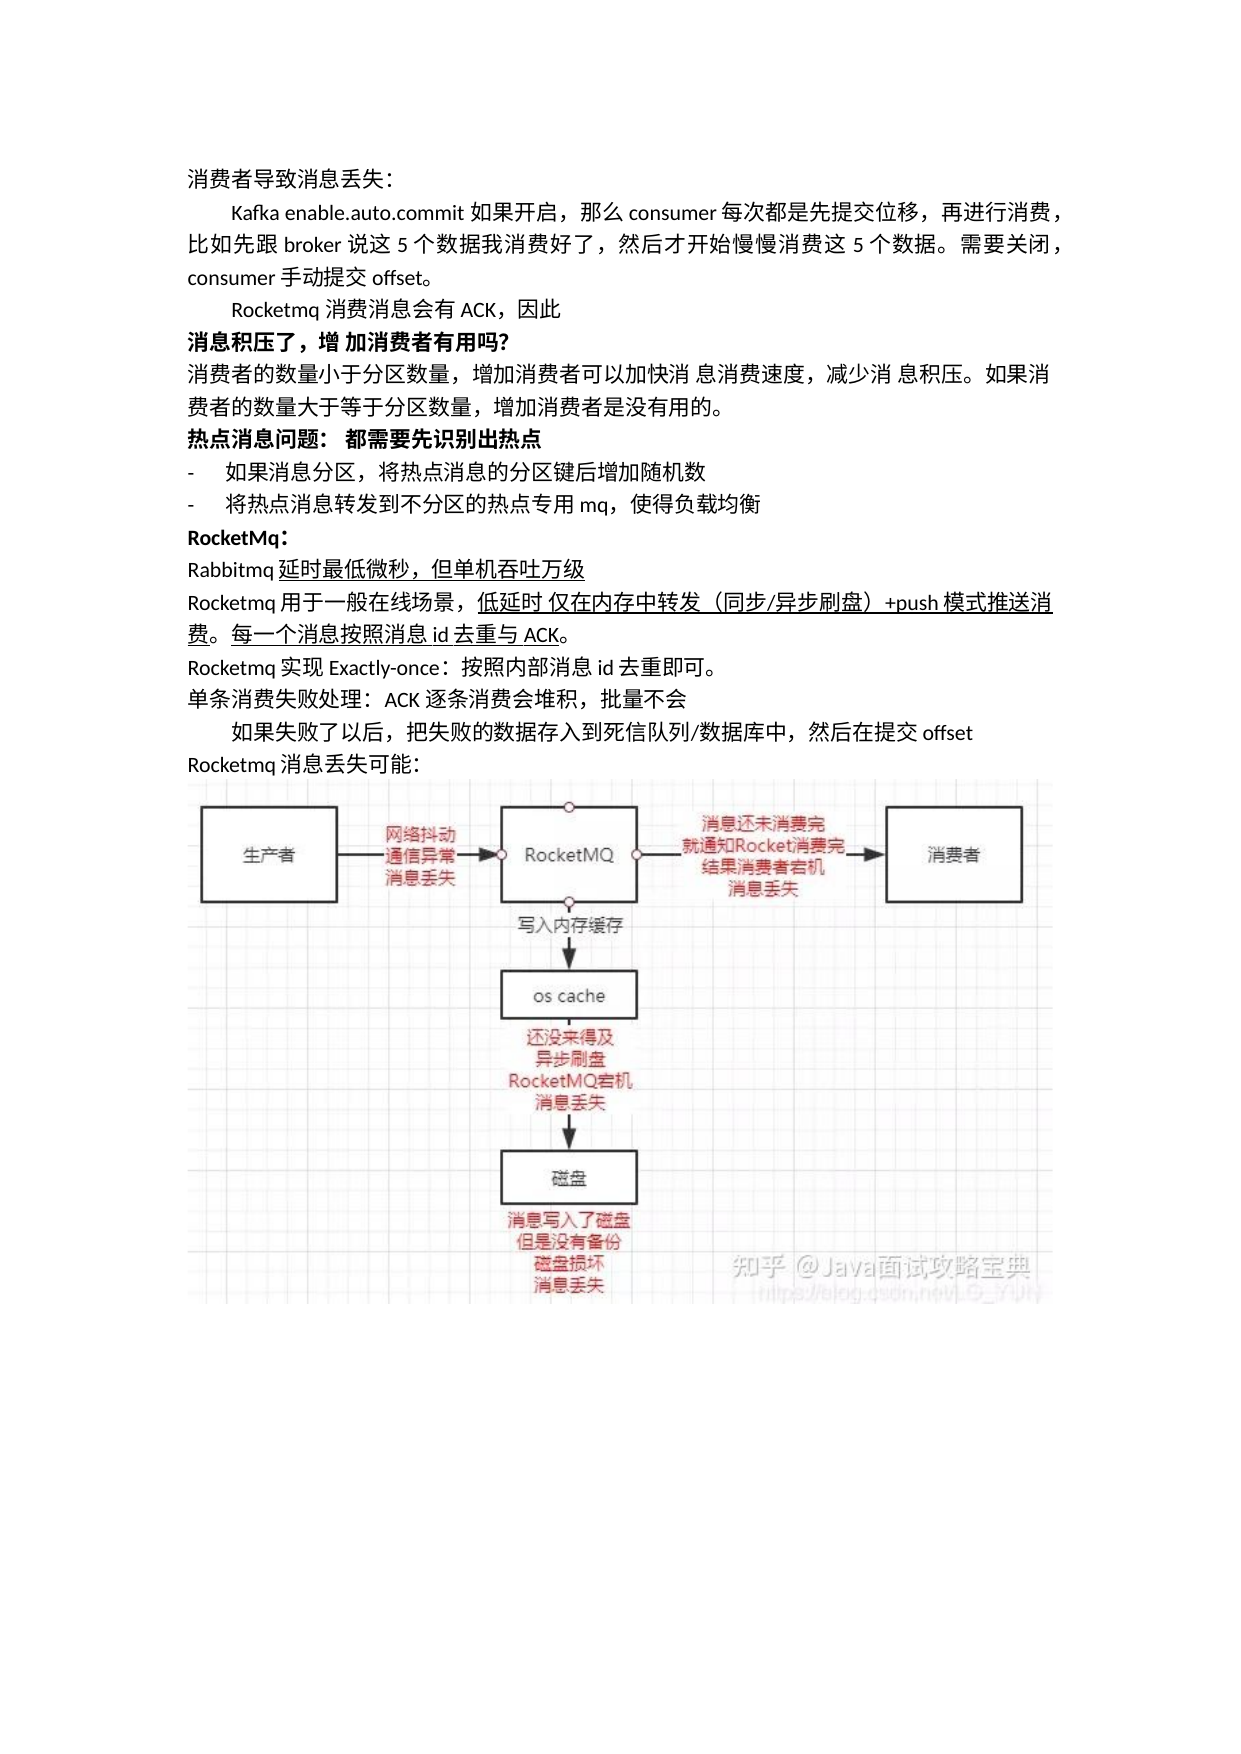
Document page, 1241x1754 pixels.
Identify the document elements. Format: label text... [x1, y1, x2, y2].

text Rocketmq消息丢失可能： [187, 747, 1053, 779]
list 如果消息分区，将热点消息的分区键后增加随机数 [187, 454, 1053, 487]
text Rabbitmq延时最低微秒，但单机吞吐万级 [187, 552, 1053, 584]
list 将热点消息转发到不分区的热点专用mq，使得负载均衡 [187, 487, 1053, 519]
text Rocketmq实现Exactly-once：按照内部消息id去重即可。 [187, 649, 1053, 682]
picture [187, 779, 1053, 1304]
text RocketMq： [187, 519, 1053, 552]
text 如果失败了以后，把失败的数据存入到死信队列/数据库中，然后在提交offset [187, 714, 1053, 747]
text 单条消费失败处理：ACK 逐条消费会堆积，批量不会 [187, 682, 1053, 714]
text 热点消息问题： 都需要先识别出热点 [187, 422, 1053, 454]
text 消息积压了，增 加消费者有用吗？ [187, 324, 1053, 357]
text 消费者导致消息丢失： [187, 162, 1053, 194]
text Rocketmq 消费消息会有ACK，因此 [187, 292, 1053, 324]
text Kafka enable.auto.commit 如果开启，那么consumer每次都是先提交位移，再进行消费，比如先跟broker说这5个数据我消费好了，然后才开始慢慢消费这5个数据。需要关闭，consumer手动提交offset。 [187, 194, 1053, 292]
text 消费者的数量小于分区数量，增加消费者可以加快消 息消费速度，减少消 息积压。如果消费者的数量大于等于分区数量，增加消费者是没有用的。 [187, 357, 1053, 422]
text Rocketmq用于一般在线场景，低延时 仅在内存中转发（同步/异步刷盘）+push模式推送消费。每一个消息按照消息id去重与ACK。 [187, 584, 1053, 649]
